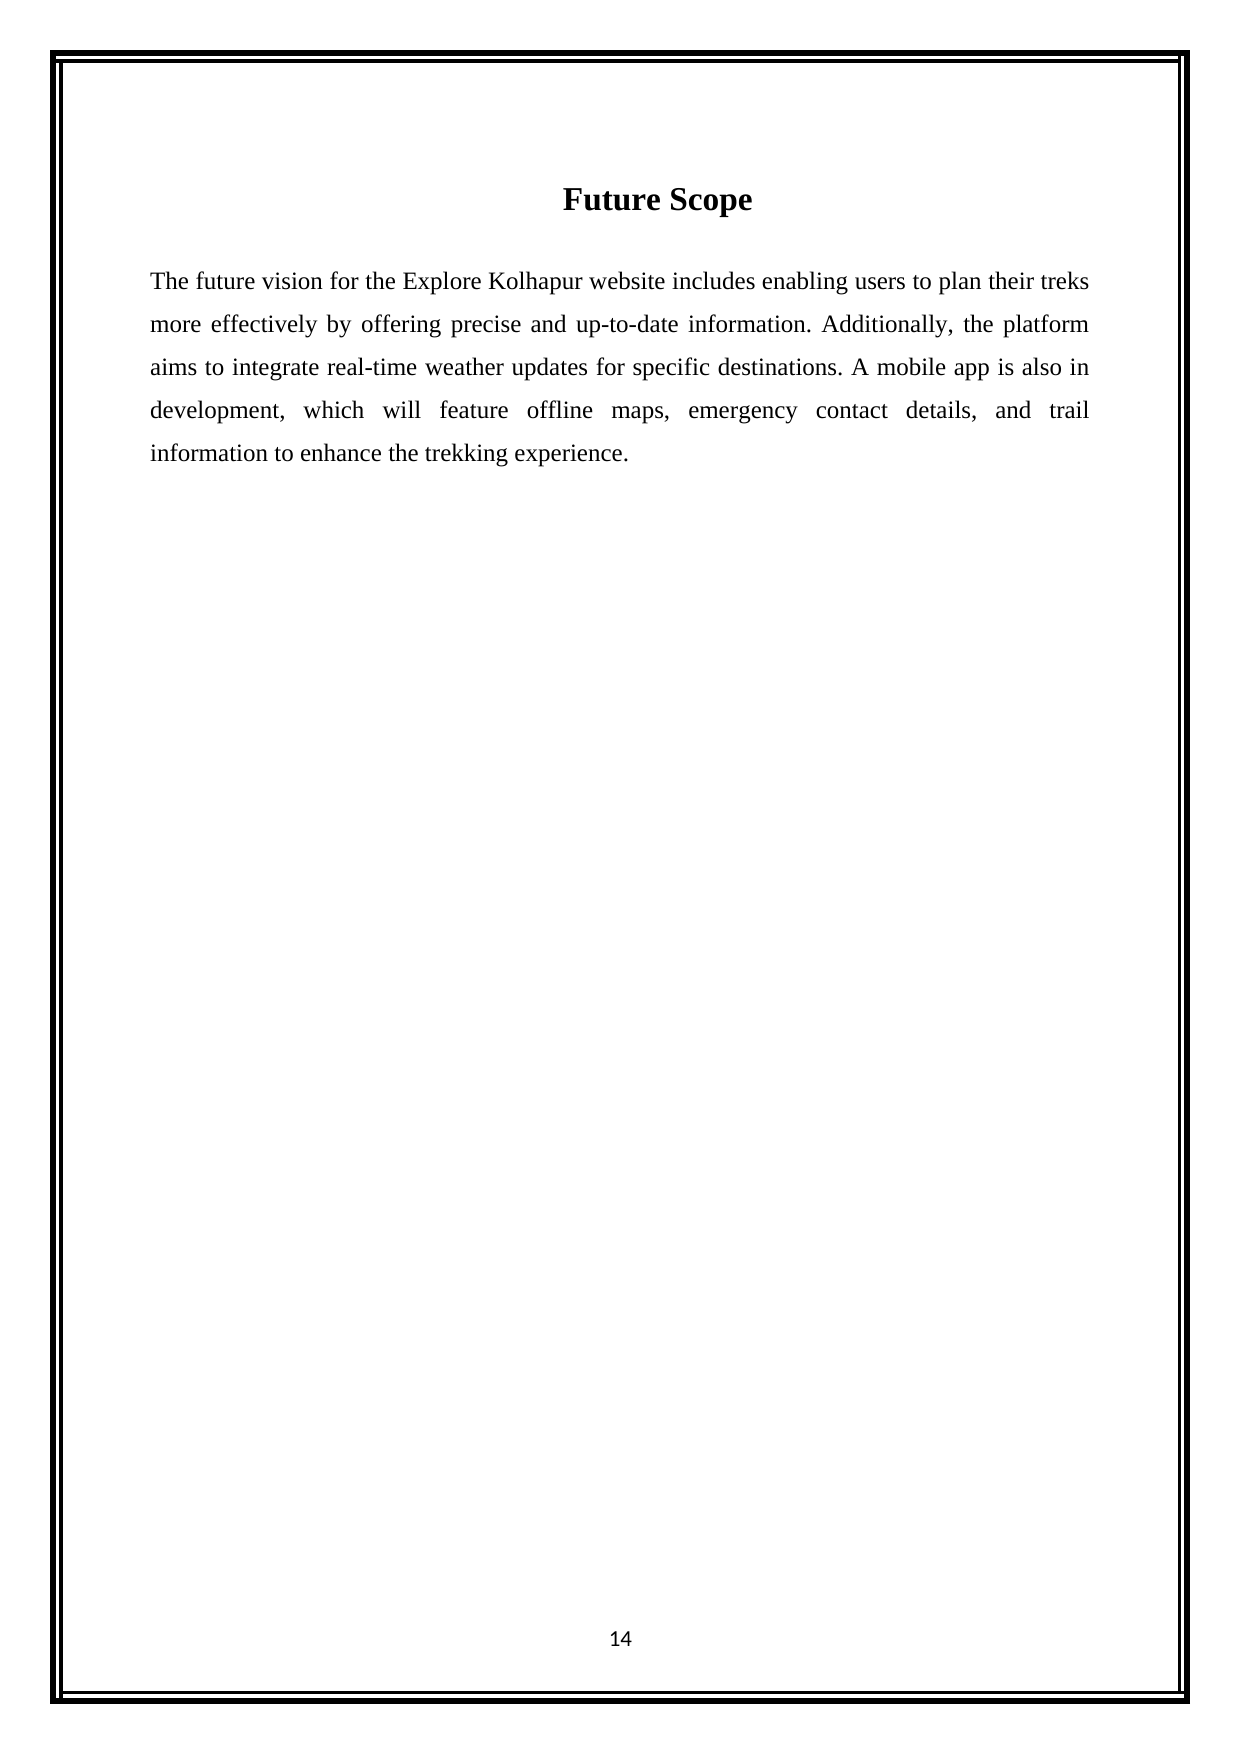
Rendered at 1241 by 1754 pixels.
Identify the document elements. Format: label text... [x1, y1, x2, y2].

list Future Scope [225, 179, 1090, 217]
text The future vision for the Explore Kolhapur website includes enabling users to plan their treks more effectively by offering precise and up-to-date information. Additionally, the platform aims to integrate real-time weather updates for specific destinations. A mobile app is also in development, which will feature offline maps, emergency contact details, and trail information to enhance the trekking experience. [150, 266, 1090, 467]
